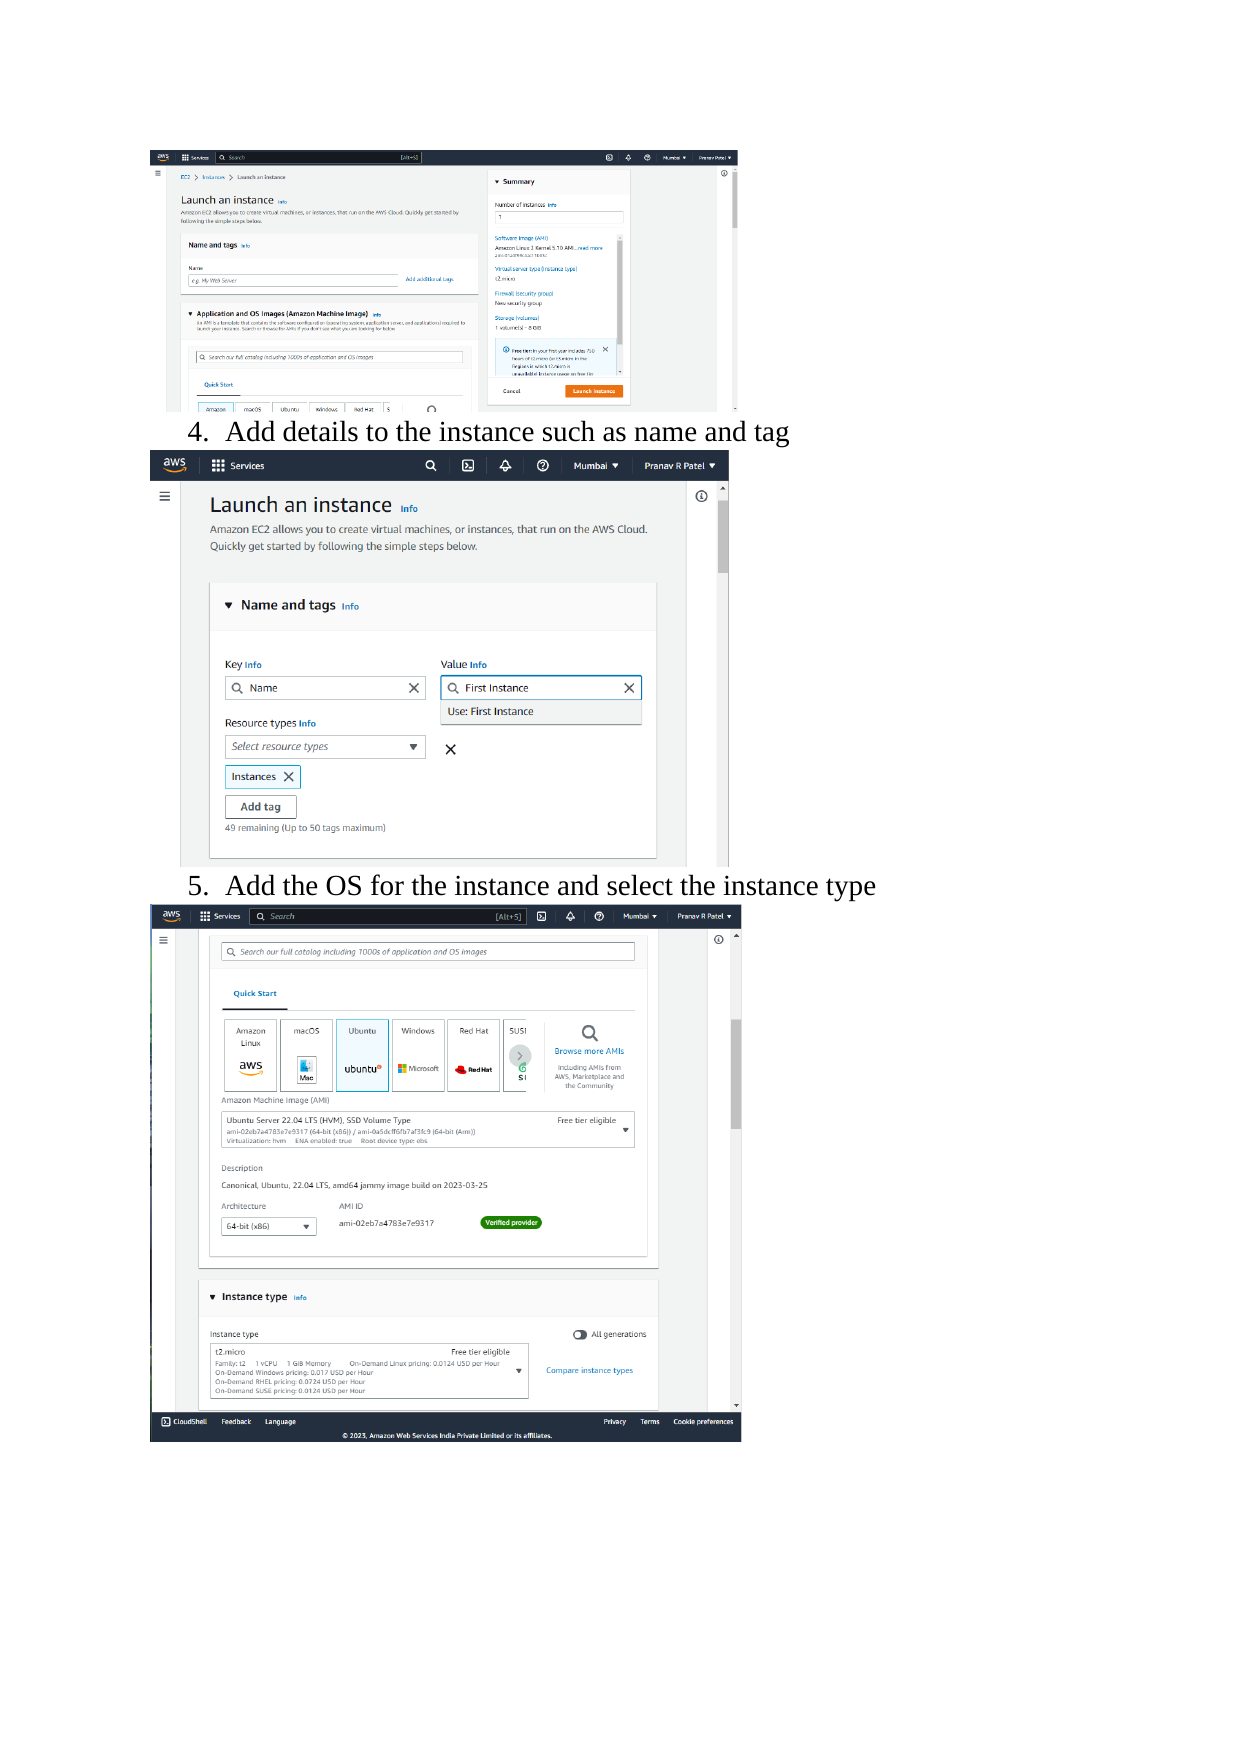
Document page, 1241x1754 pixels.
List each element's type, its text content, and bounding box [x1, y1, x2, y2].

picture [150, 150, 738, 412]
list Add the OS for the instance and select the instance type [187, 868, 1090, 902]
list Add details to the instance such as name and tag [187, 414, 1090, 448]
picture [150, 904, 742, 1442]
picture [150, 450, 729, 867]
